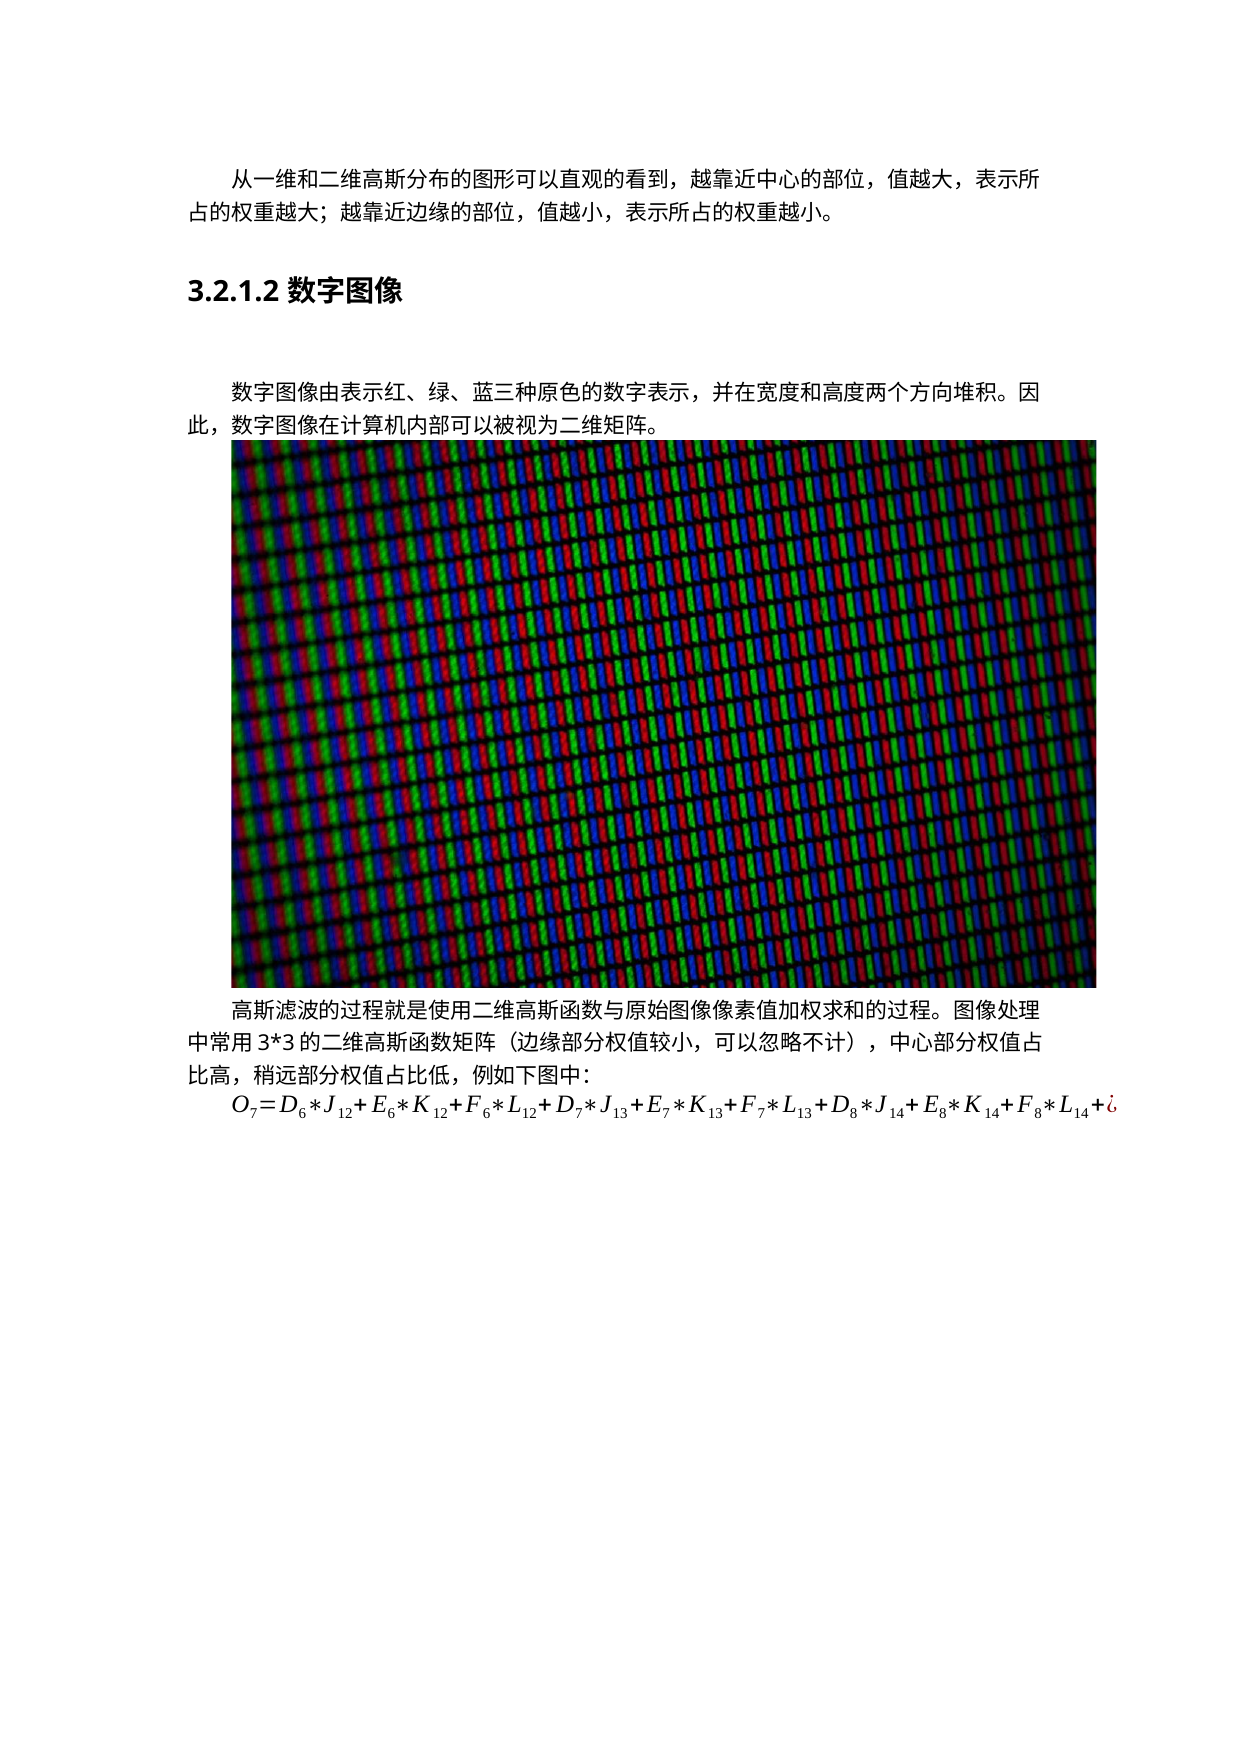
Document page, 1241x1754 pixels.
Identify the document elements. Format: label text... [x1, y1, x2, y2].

text 数字图像由表示红、绿、蓝三种原色的数字表示，并在宽度和高度两个方向堆积。因此，数字图像在计算机内部可以被视为二维矩阵。 [187, 375, 1053, 440]
text 从一维和二维高斯分布的图形可以直观的看到，越靠近中心的部位，值越大，表示所占的权重越大；越靠近边缘的部位，值越小，表示所占的权重越小。 [187, 162, 1053, 227]
subtitle 3.2.1.2 数字图像 [187, 256, 1053, 321]
picture [231, 440, 1097, 988]
text 高斯滤波的过程就是使用二维高斯函数与原始图像像素值加权求和的过程。图像处理中常用3*3的二维高斯函数矩阵（边缘部分权值较小，可以忽略不计），中心部分权值占比高，稍远部分权值占比低，例如下图中： [187, 992, 1053, 1090]
